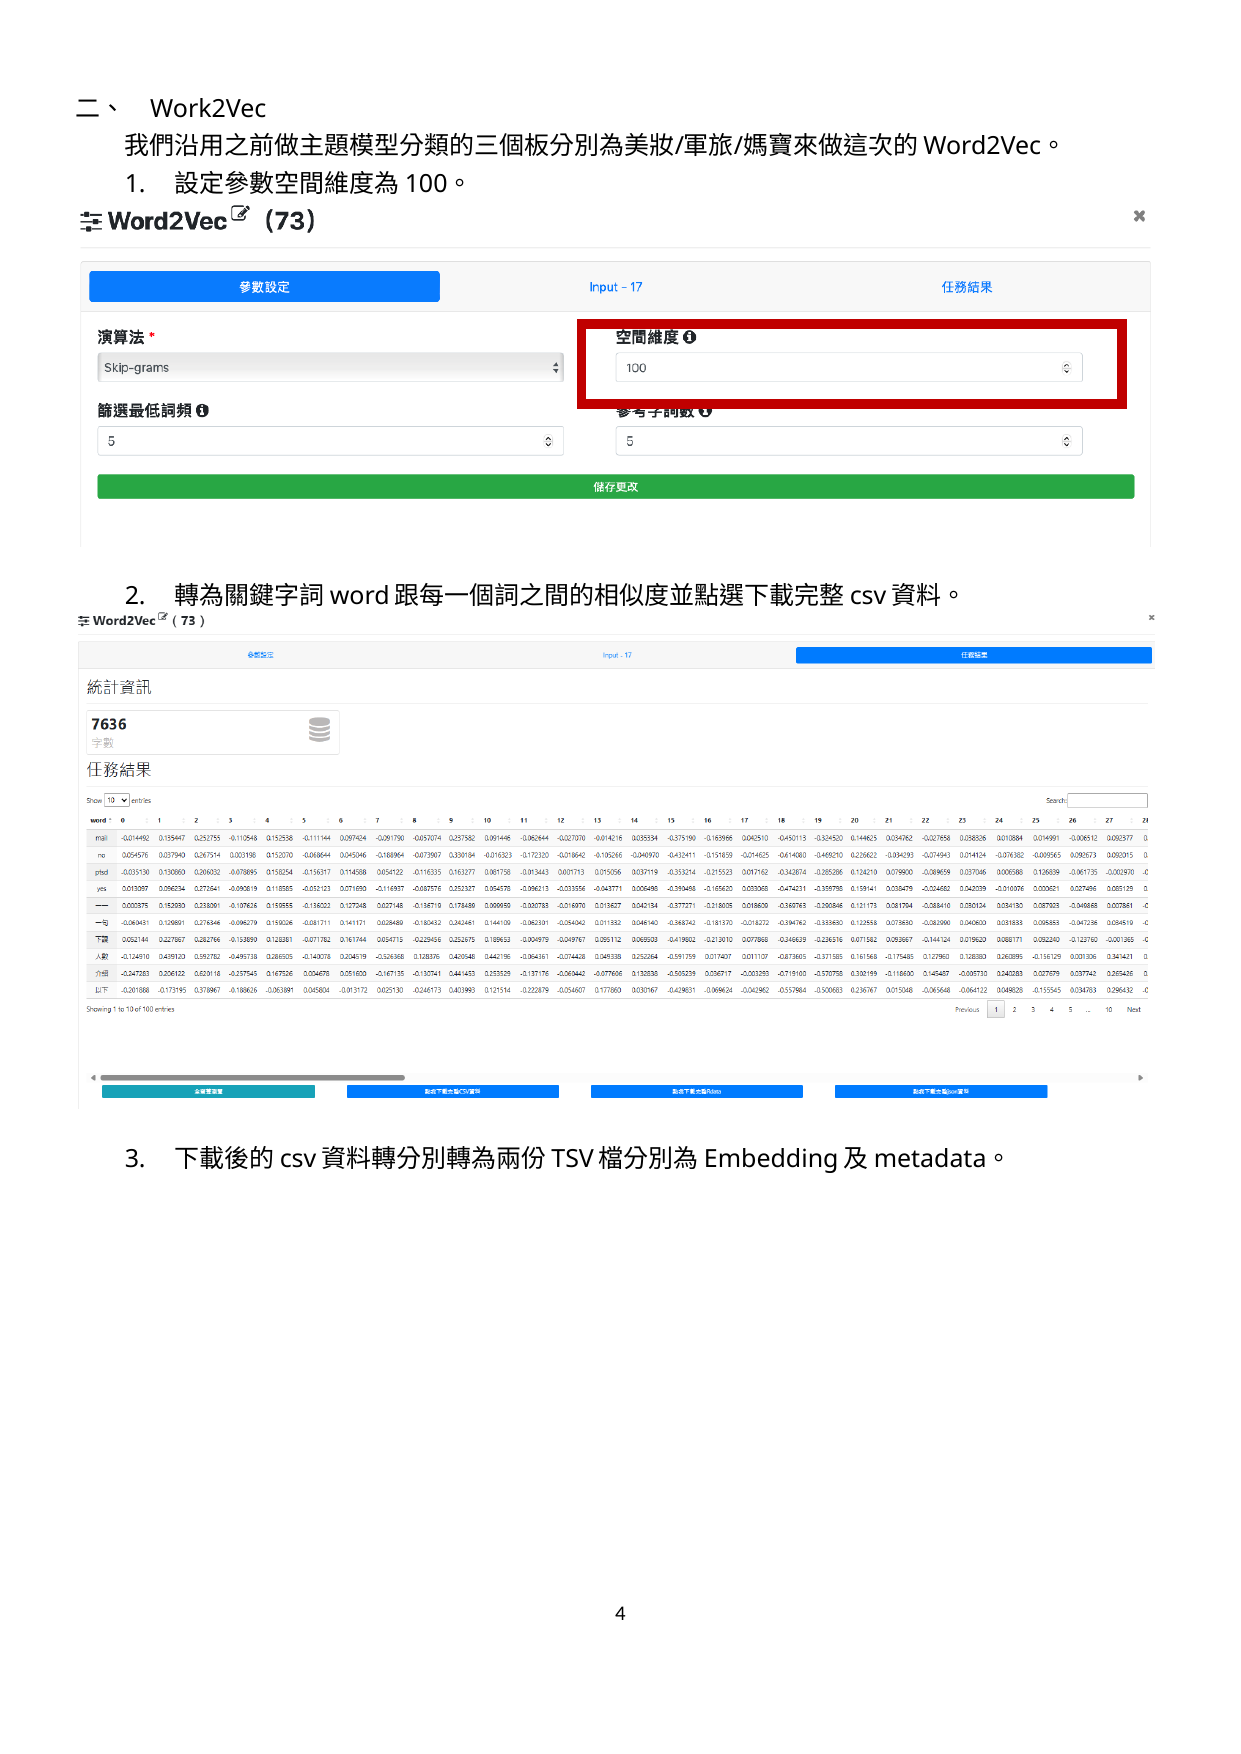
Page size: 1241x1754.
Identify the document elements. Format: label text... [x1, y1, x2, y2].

list Work2Vec [75, 87, 1165, 125]
list 下載後的csv資料轉分別轉為兩份TSV檔分別為Embedding及metadata。 [124, 1137, 1165, 1175]
list 轉為關鍵字詞word跟每一個詞之間的相似度並點選下載完整csv資料。 [124, 575, 1165, 612]
picture [75, 612, 1155, 1109]
list 設定參數空間維度為100。 [124, 162, 1165, 200]
text 我們沿用之前做主題模型分類的三個板分別為美妝/軍旅/媽寶來做這次的Word2Vec。 [124, 125, 1165, 162]
picture [75, 200, 1155, 547]
